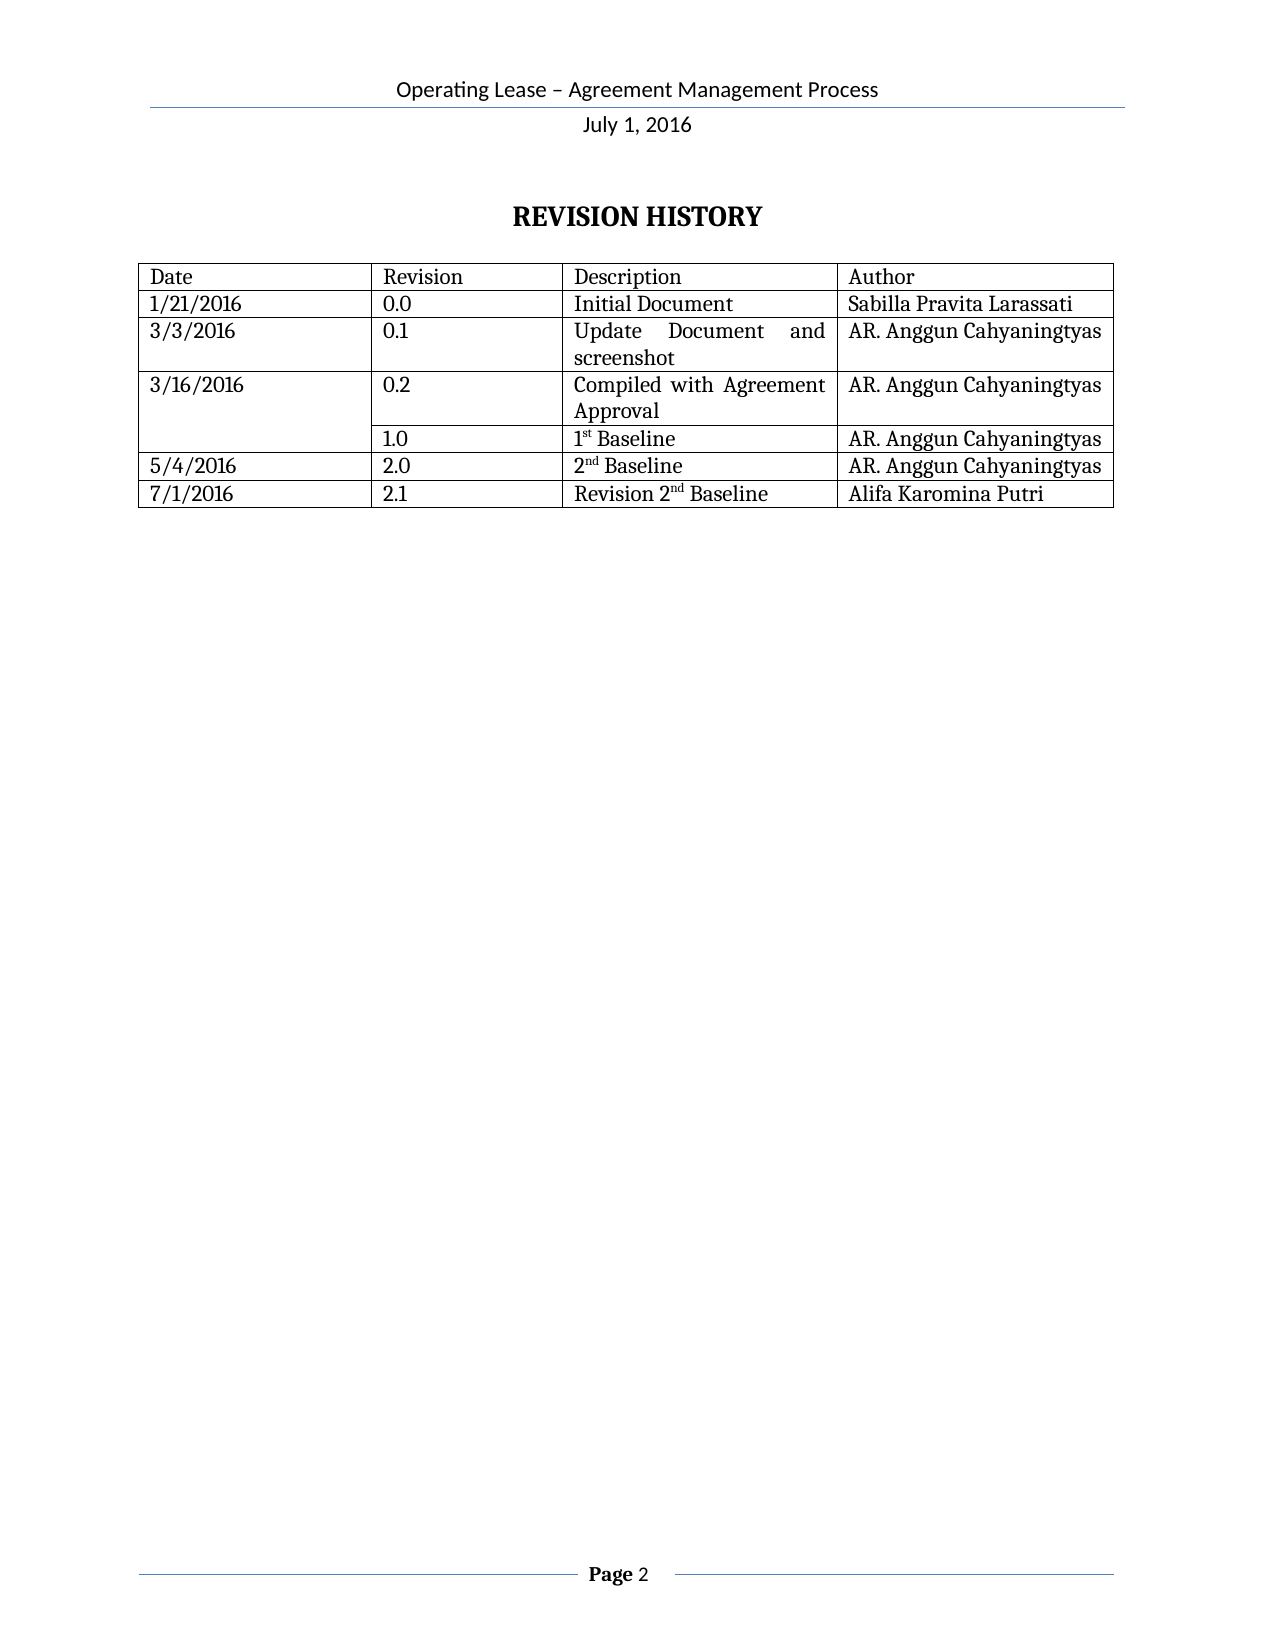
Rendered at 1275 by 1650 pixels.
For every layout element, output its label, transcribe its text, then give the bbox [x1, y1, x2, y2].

table_cell AR. Anggun Cahyaningtyas [838, 372, 1113, 425]
table_cell 1.0 [372, 426, 562, 452]
table_cell 2.0 [372, 453, 562, 479]
table_cell 7/1/2016 [139, 481, 371, 507]
table_cell Revision 2nd Baseline [563, 481, 837, 507]
table_cell AR. Anggun Cahyaningtyas [838, 426, 1113, 452]
table_cell Compiled with Agreement Approval [563, 372, 837, 425]
table_cell 2nd Baseline [563, 453, 837, 479]
table_cell Update Document and screenshot [563, 318, 837, 371]
table_cell 3/3/2016 [139, 318, 371, 371]
table_header Date [139, 264, 371, 290]
table_cell 1/21/2016 [139, 291, 371, 317]
table_cell 5/4/2016 [139, 453, 371, 479]
table_header Description [563, 264, 837, 290]
subtitle REVISION HISTORY [150, 200, 1125, 233]
table_cell AR. Anggun Cahyaningtyas [838, 453, 1113, 479]
table_cell 0.1 [372, 318, 562, 371]
table_header Revision [372, 264, 562, 290]
table_cell Initial Document [563, 291, 837, 317]
table_cell 0.2 [372, 372, 562, 425]
table_cell 1st Baseline [563, 426, 837, 452]
table_cell 3/16/2016 [139, 372, 371, 452]
table_cell 2.1 [372, 481, 562, 507]
table_cell AR. Anggun Cahyaningtyas [838, 318, 1113, 371]
table_header Author [838, 264, 1113, 290]
table_cell Alifa Karomina Putri [838, 481, 1113, 507]
table_cell 0.0 [372, 291, 562, 317]
table_cell Sabilla Pravita Larassati [838, 291, 1113, 317]
